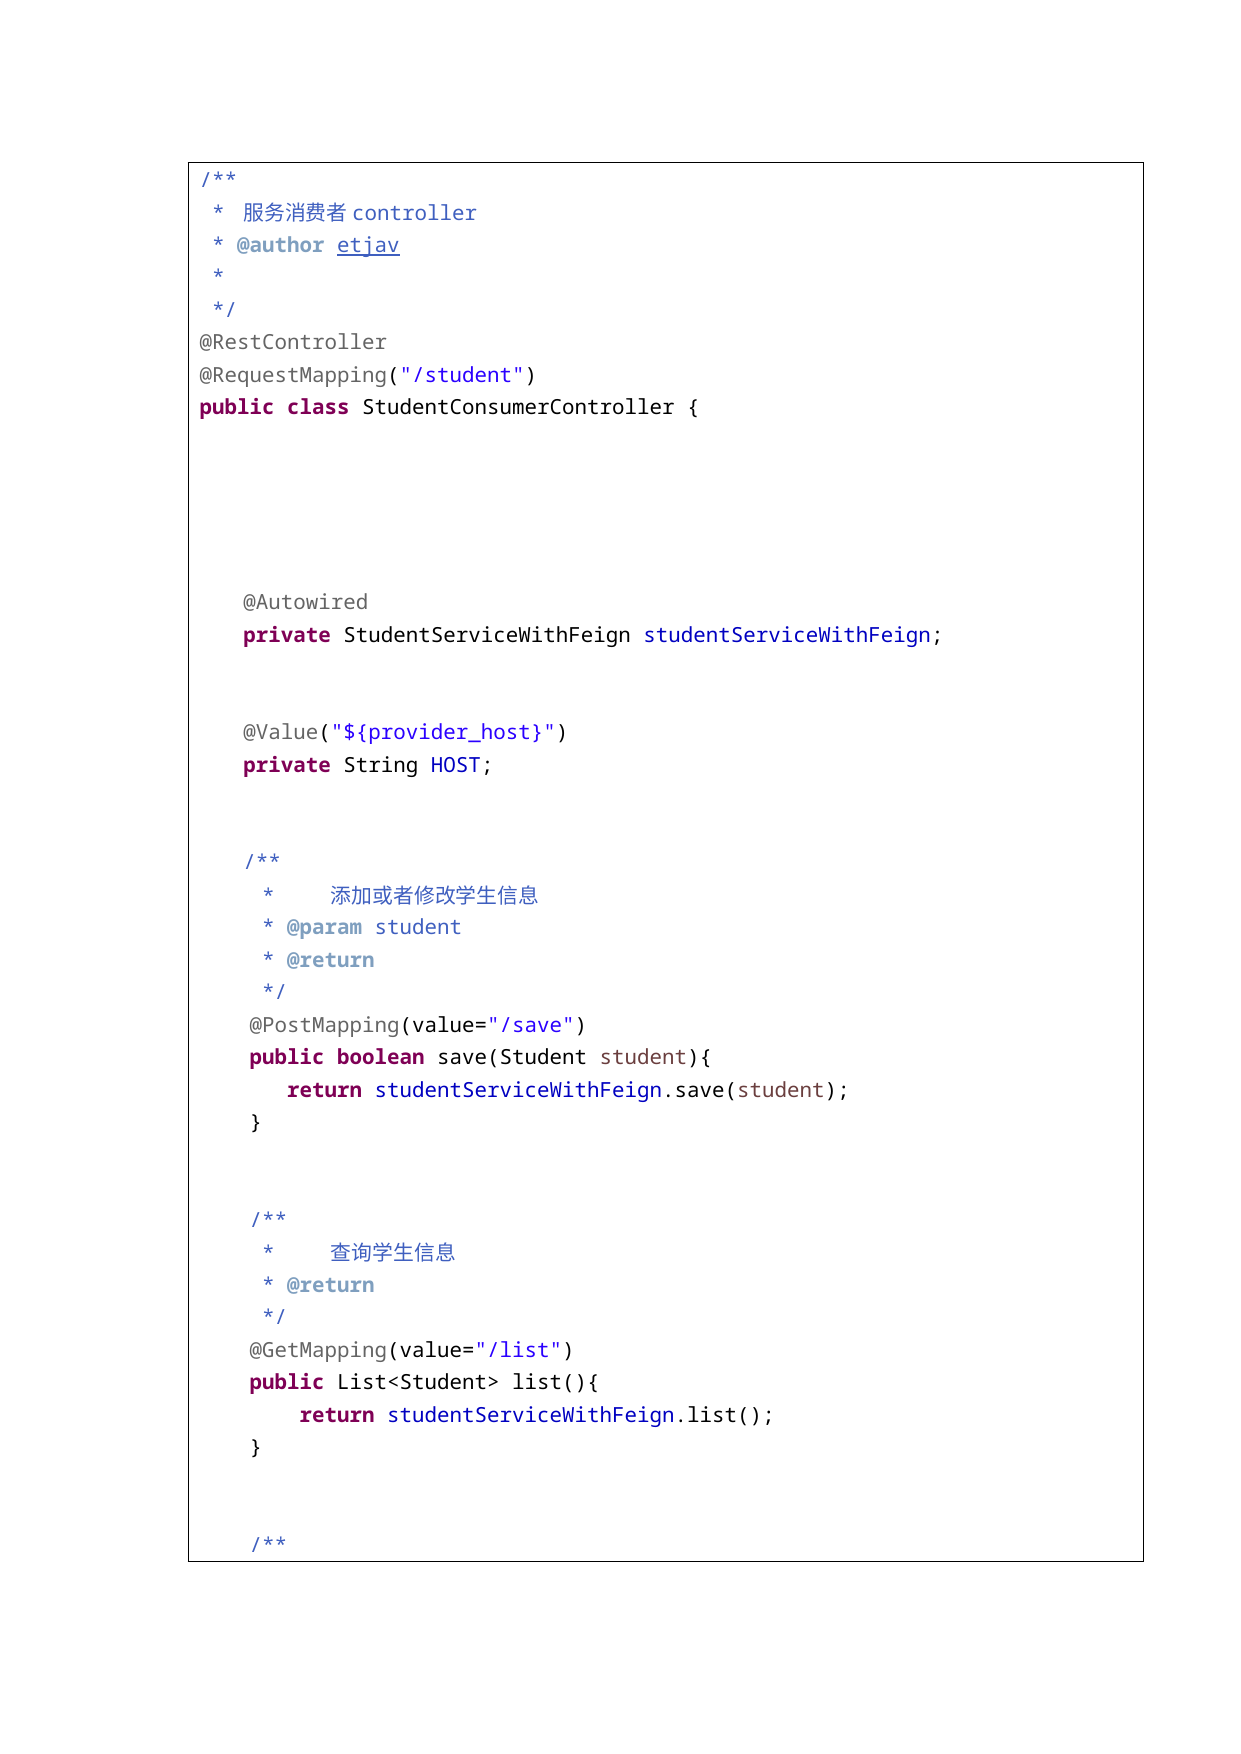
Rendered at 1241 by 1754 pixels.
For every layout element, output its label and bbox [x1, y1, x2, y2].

table_header [189, 163, 1143, 1561]
